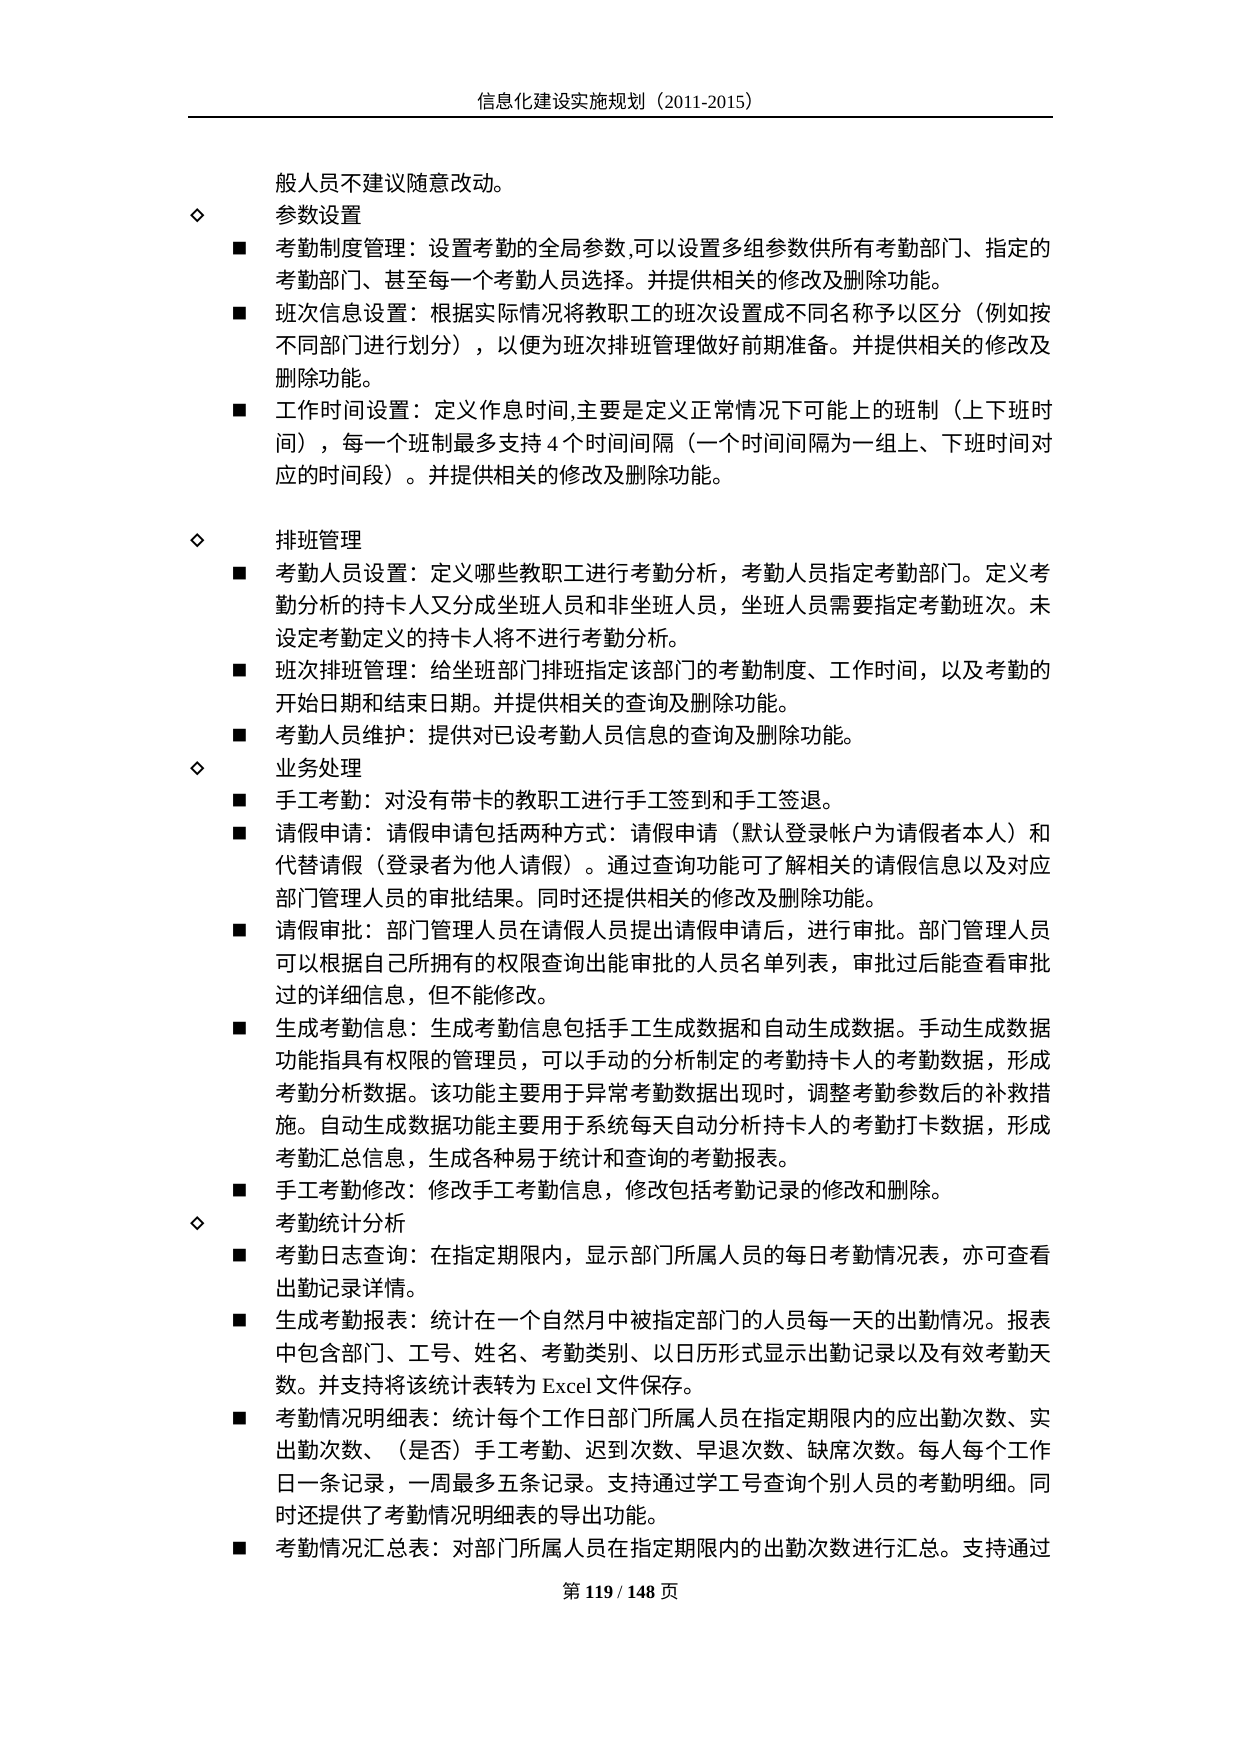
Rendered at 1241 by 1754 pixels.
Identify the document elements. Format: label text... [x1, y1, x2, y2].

list 手工考勤：对没有带卡的教职工进行手工签到和手工签退。 [231, 783, 1053, 815]
list 考勤情况明细表：统计每个工作日部门所属人员在指定期限内的应出勤次数、实出勤次数、（是否）手工考勤、迟到次数、早退次数、缺席次数。每人每个工作日一条记录，一周最多五条记录。支持通过学工号查询个别人员的考勤明细。同时还提供了考勤情况明细表的导出功能。 [231, 1400, 1053, 1530]
list 考勤日志查询：在指定期限内，显示部门所属人员的每日考勤情况表，亦可查看出勤记录详情。 [231, 1238, 1053, 1303]
list 班次排班管理：给坐班部门排班指定该部门的考勤制度、工作时间，以及考勤的开始日期和结束日期。并提供相关的查询及删除功能。 [231, 653, 1053, 718]
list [231, 165, 1053, 198]
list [231, 1530, 1053, 1563]
list 排班管理 [187, 523, 1053, 555]
list 请假审批：部门管理人员在请假人员提出请假申请后，进行审批。部门管理人员可以根据自己所拥有的权限查询出能审批的人员名单列表，审批过后能查看审批过的详细信息，但不能修改。 [231, 913, 1053, 1010]
list 考勤人员维护：提供对已设考勤人员信息的查询及删除功能。 [231, 718, 1053, 750]
list 手工考勤修改：修改手工考勤信息，修改包括考勤记录的修改和删除。 [231, 1173, 1053, 1205]
list 考勤统计分析 [187, 1205, 1053, 1238]
list 班次信息设置：根据实际情况将教职工的班次设置成不同名称予以区分（例如按不同部门进行划分），以便为班次排班管理做好前期准备。并提供相关的修改及删除功能。 [231, 295, 1053, 393]
list 请假申请：请假申请包括两种方式：请假申请（默认登录帐户为请假者本人）和代替请假（登录者为他人请假）。通过查询功能可了解相关的请假信息以及对应部门管理人员的审批结果。同时还提供相关的修改及删除功能。 [231, 815, 1053, 913]
list 考勤人员设置：定义哪些教职工进行考勤分析，考勤人员指定考勤部门。定义考勤分析的持卡人又分成坐班人员和非坐班人员，坐班人员需要指定考勤班次。未设定考勤定义的持卡人将不进行考勤分析。 [231, 555, 1053, 653]
list 考勤制度管理：设置考勤的全局参数,可以设置多组参数供所有考勤部门、指定的考勤部门、甚至每一个考勤人员选择。并提供相关的修改及删除功能。 [231, 230, 1053, 295]
list 业务处理 [187, 750, 1053, 783]
list 生成考勤报表：统计在一个自然月中被指定部门的人员每一天的出勤情况。报表中包含部门、工号、姓名、考勤类别、以日历形式显示出勤记录以及有效考勤天数。并支持将该统计表转为Excel文件保存。 [231, 1303, 1053, 1400]
list 参数设置 [187, 198, 1053, 230]
list 工作时间设置：定义作息时间,主要是定义正常情况下可能上的班制（上下班时间），每一个班制最多支持4个时间间隔（一个时间间隔为一组上、下班时间对应的时间段）。并提供相关的修改及删除功能。 [231, 393, 1053, 490]
list 生成考勤信息：生成考勤信息包括手工生成数据和自动生成数据。手动生成数据功能指具有权限的管理员，可以手动的分析制定的考勤持卡人的考勤数据，形成考勤分析数据。该功能主要用于异常考勤数据出现时，调整考勤参数后的补救措施。自动生成数据功能主要用于系统每天自动分析持卡人的考勤打卡数据，形成考勤汇总信息，生成各种易于统计和查询的考勤报表。 [231, 1010, 1053, 1173]
